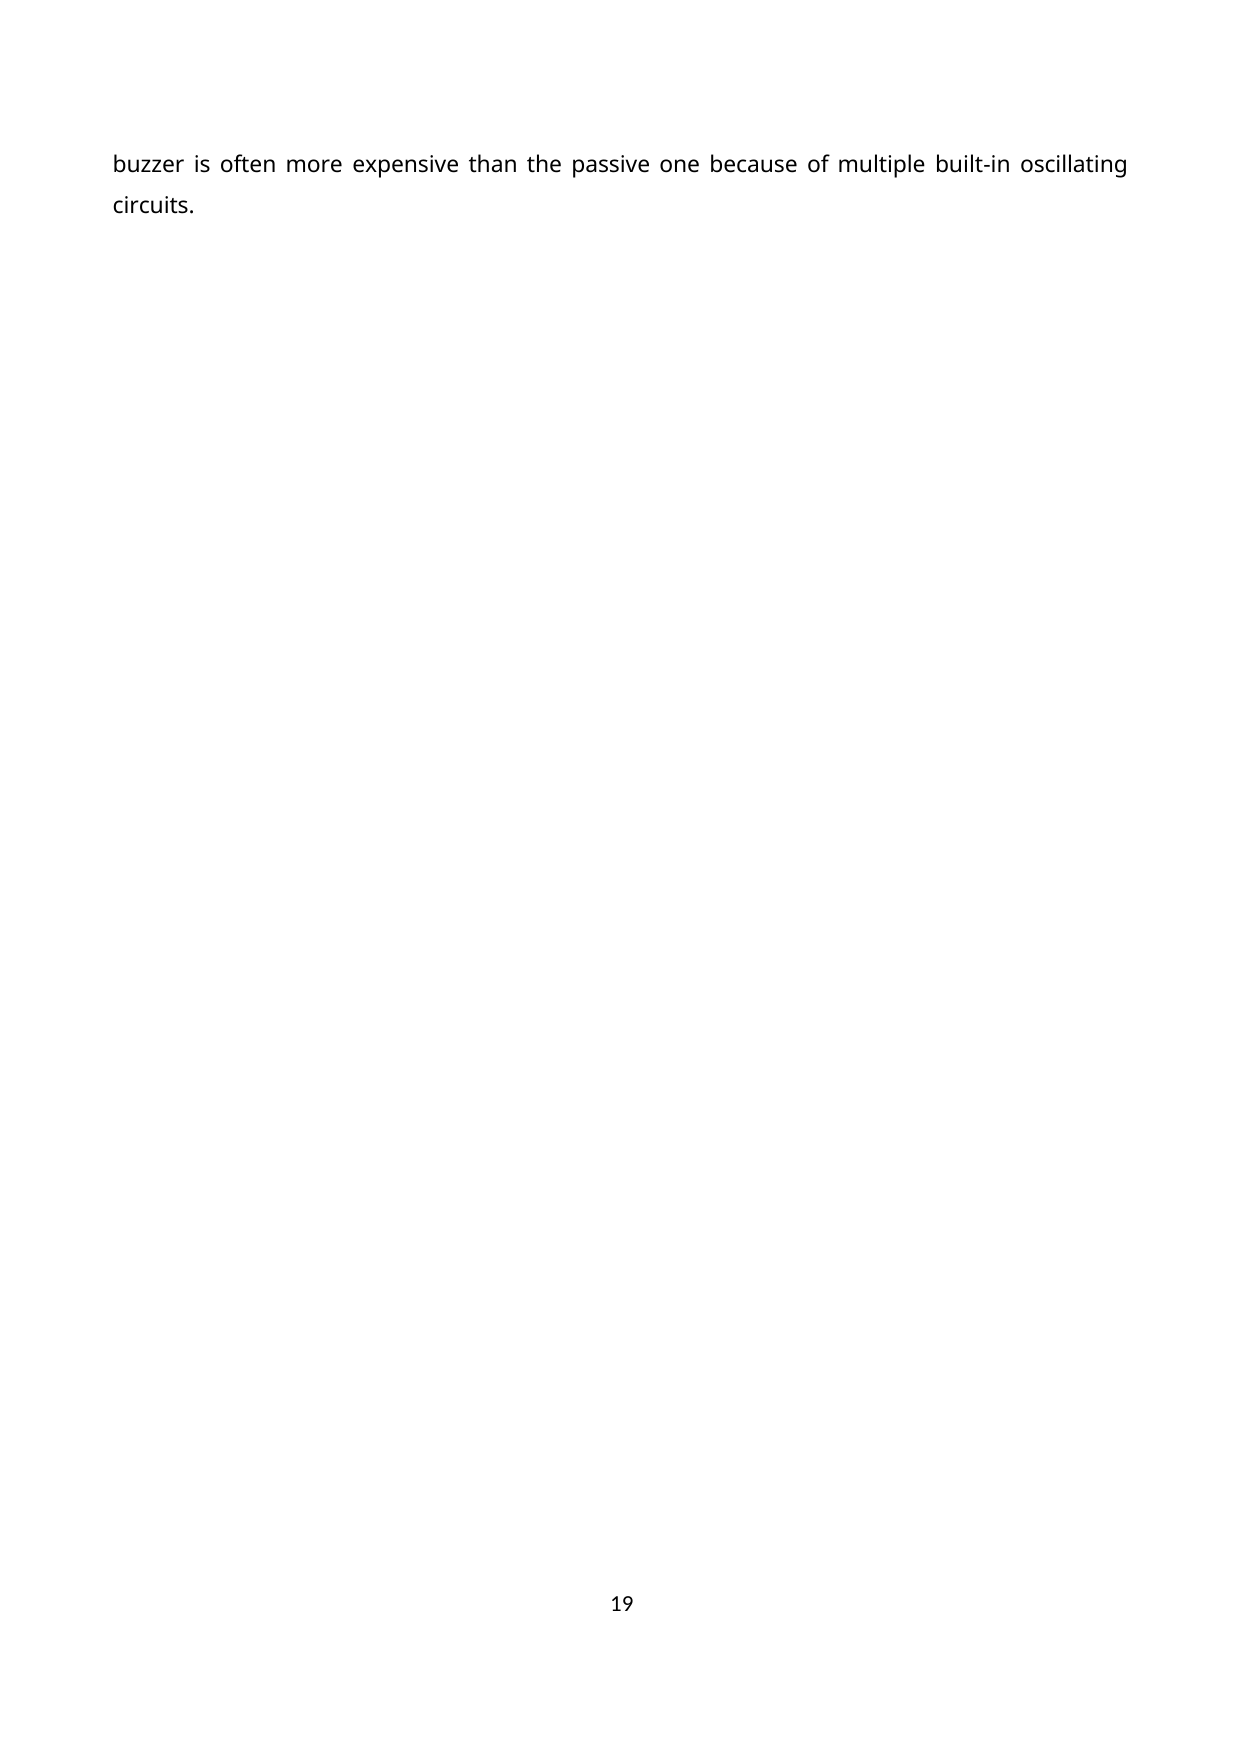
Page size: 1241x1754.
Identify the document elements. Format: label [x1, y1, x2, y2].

text [112, 148, 1128, 221]
